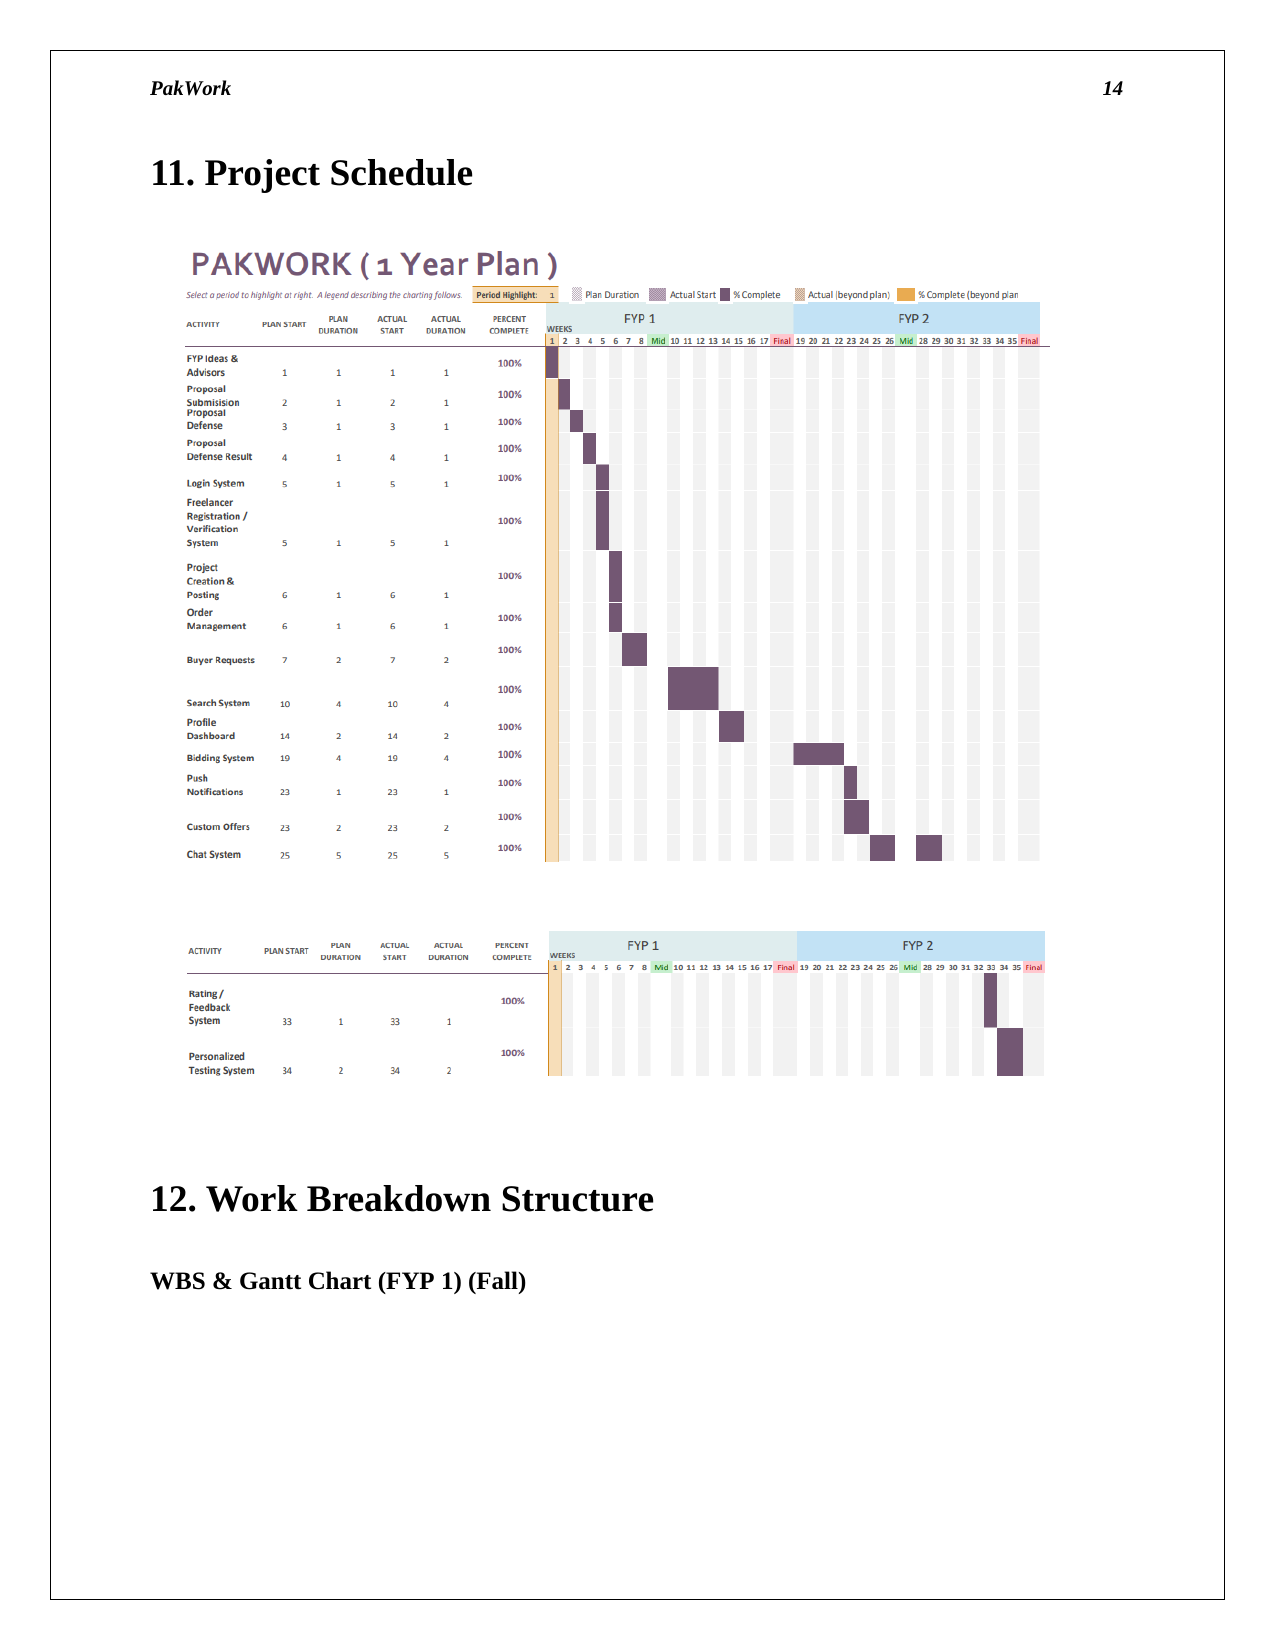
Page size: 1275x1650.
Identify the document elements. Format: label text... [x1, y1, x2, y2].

text WBS & Gantt Chart (FYP 1) (Fall) [150, 1269, 1125, 1294]
subtitle 11. Project Schedule [150, 150, 1125, 193]
picture [184, 246, 1050, 869]
picture [184, 931, 1050, 1076]
subtitle 12. Work Breakdown Structure [150, 1176, 1125, 1219]
